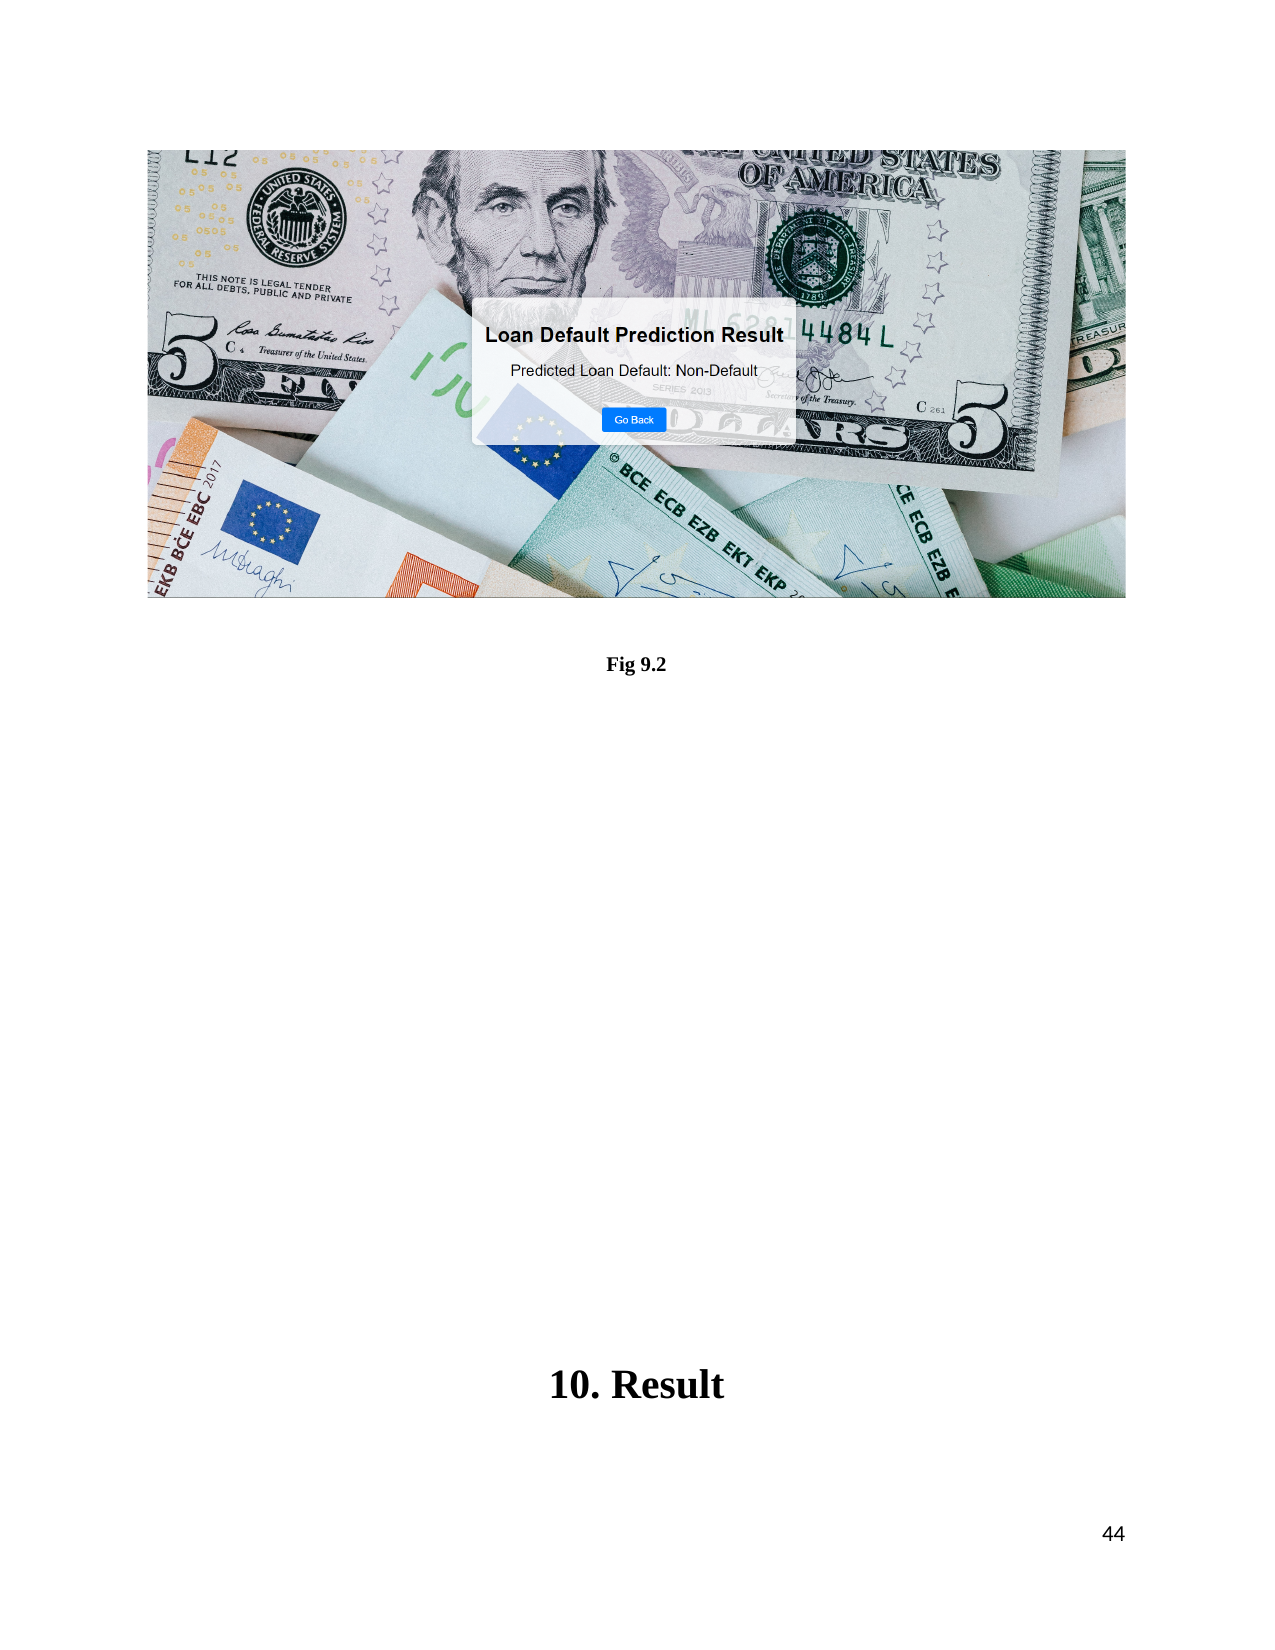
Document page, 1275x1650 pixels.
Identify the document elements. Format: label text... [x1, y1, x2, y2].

text 10. Result [148, 1360, 1125, 1408]
picture [147, 150, 1126, 598]
text Fig 9.2 [148, 652, 1125, 676]
